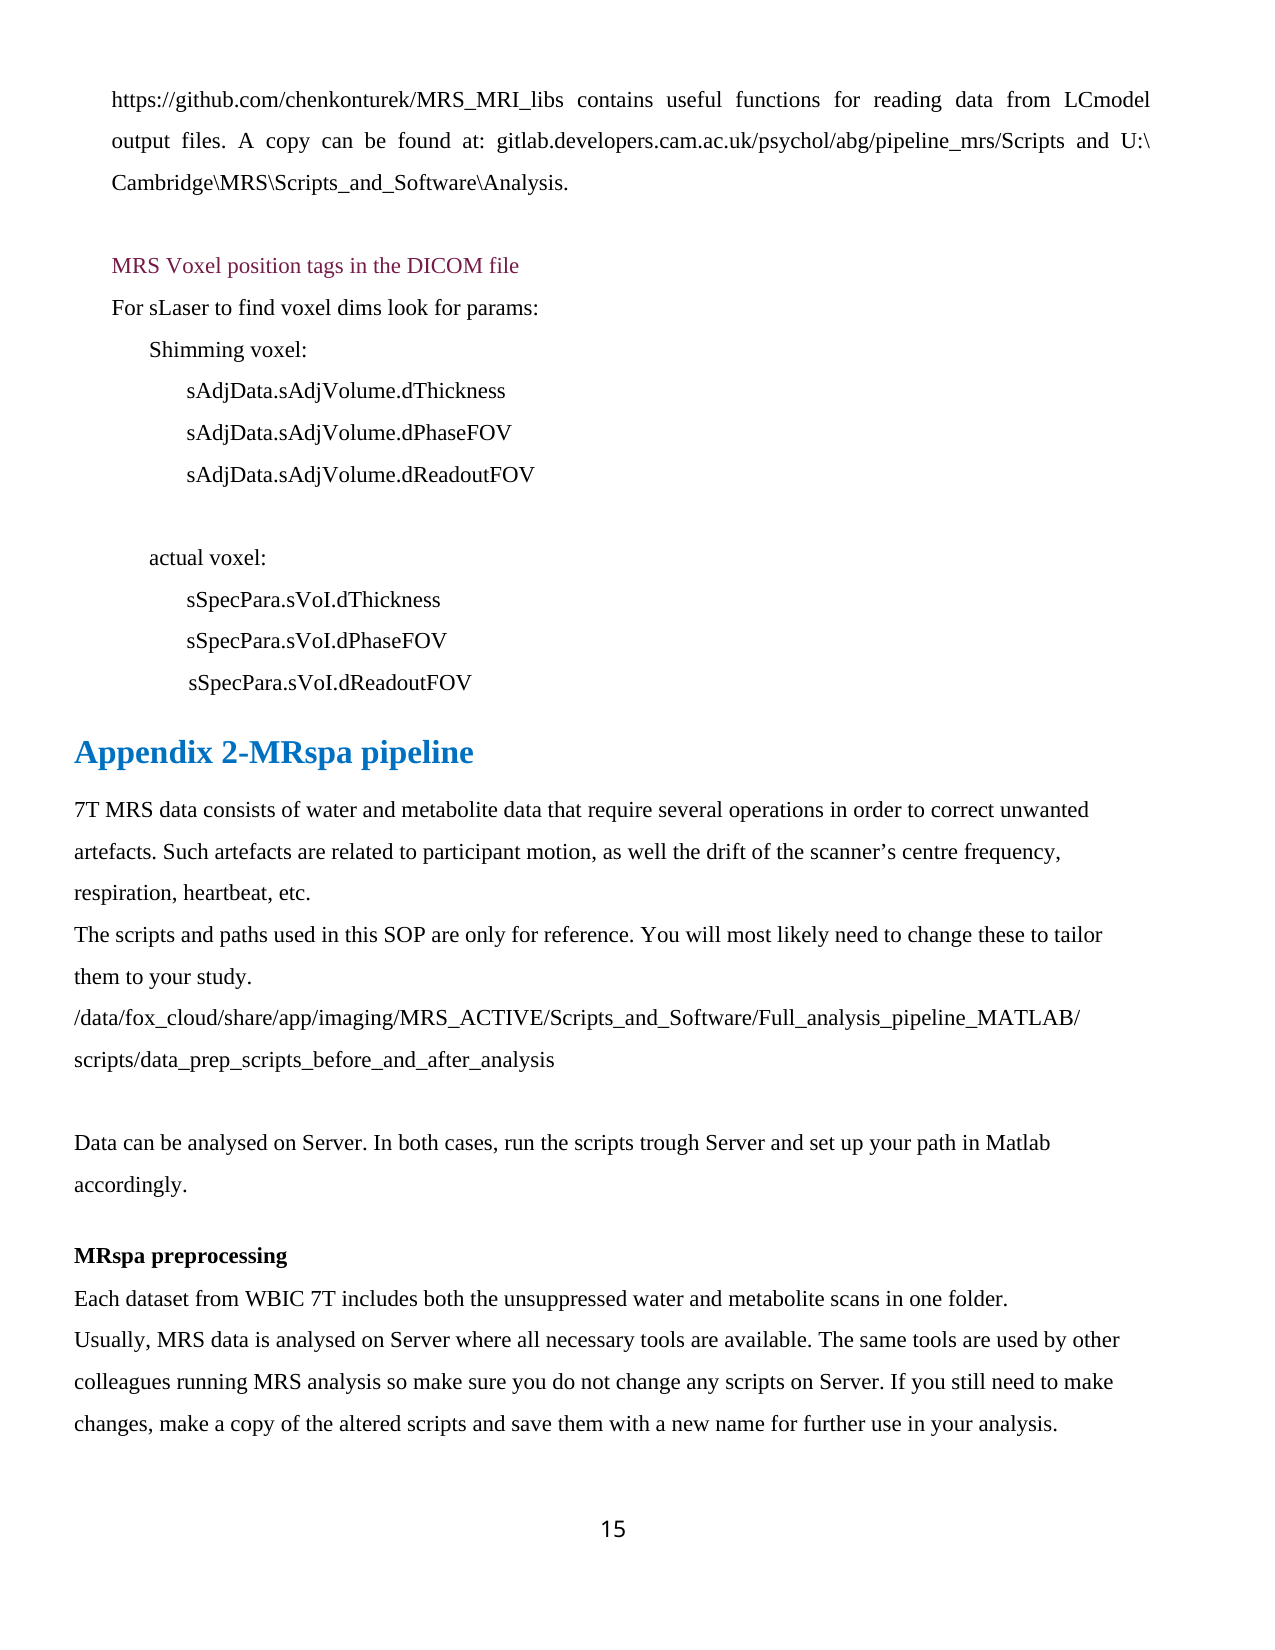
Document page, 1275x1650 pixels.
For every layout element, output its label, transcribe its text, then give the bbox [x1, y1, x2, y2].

text Shimming voxel: [149, 324, 1152, 365]
text /data/fox_cloud/share/app/imaging/MRS_ACTIVE/Scripts_and_Software/Full_analysis_pipeline_MATLAB/scripts/data_prep_scripts_before_and_after_analysis [74, 992, 1152, 1076]
text sSpecPara.sVoI.dReadoutFOV [74, 657, 1152, 699]
text MRS Voxel position tags in the DICOM file [74, 240, 1152, 282]
subtitle Appendix 2-MRspa pipeline [74, 730, 1152, 772]
text sSpecPara.sVoI.dPhaseFOV [186, 615, 1152, 657]
text For sLaser to find voxel dims look for params: [111, 282, 1152, 324]
text Usually, MRS data is analysed on Server where all necessary tools are available. The same tools are used by other colleagues running MRS analysis so make sure you do not change any scripts on Server. If you still need to make changes, make a copy of the altered scripts and save them with a new name for further use in your analysis. [74, 1314, 1152, 1439]
text Each dataset from WBIC 7T includes both the unsuppressed water and metabolite scans in one folder. [74, 1273, 1152, 1314]
text The scripts and paths used in this SOP are only for reference. You will most likely need to change these to tailor them to your study. [74, 909, 1152, 992]
text sAdjData.sAdjVolume.dPhaseFOV [186, 407, 1152, 449]
text MRspa preprocessing [74, 1242, 1152, 1269]
text Data can be analysed on Server. In both cases, run the scripts trough Server and set up your path in Matlab accordingly. [74, 1117, 1152, 1201]
text sAdjData.sAdjVolume.dReadoutFOV [186, 449, 1152, 490]
text 7T MRS data consists of water and metabolite data that require several operations in order to correct unwanted artefacts. Such artefacts are related to participant motion, as well the drift of the scanner’s centre frequency, respiration, heartbeat, etc. [74, 784, 1152, 909]
text https://github.com/chenkonturek/MRS_MRI_libs contains useful functions for reading data from LCmodel output files. A copy can be found at: gitlab.developers.cam.ac.uk/psychol/abg/pipeline_mrs/Scripts and U:\Cambridge\MRS\Scripts_and_Software\Analysis. [111, 74, 1152, 199]
text sSpecPara.sVoI.dThickness [186, 574, 1152, 615]
text sAdjData.sAdjVolume.dThickness [186, 365, 1152, 407]
text actual voxel: [149, 532, 1152, 574]
